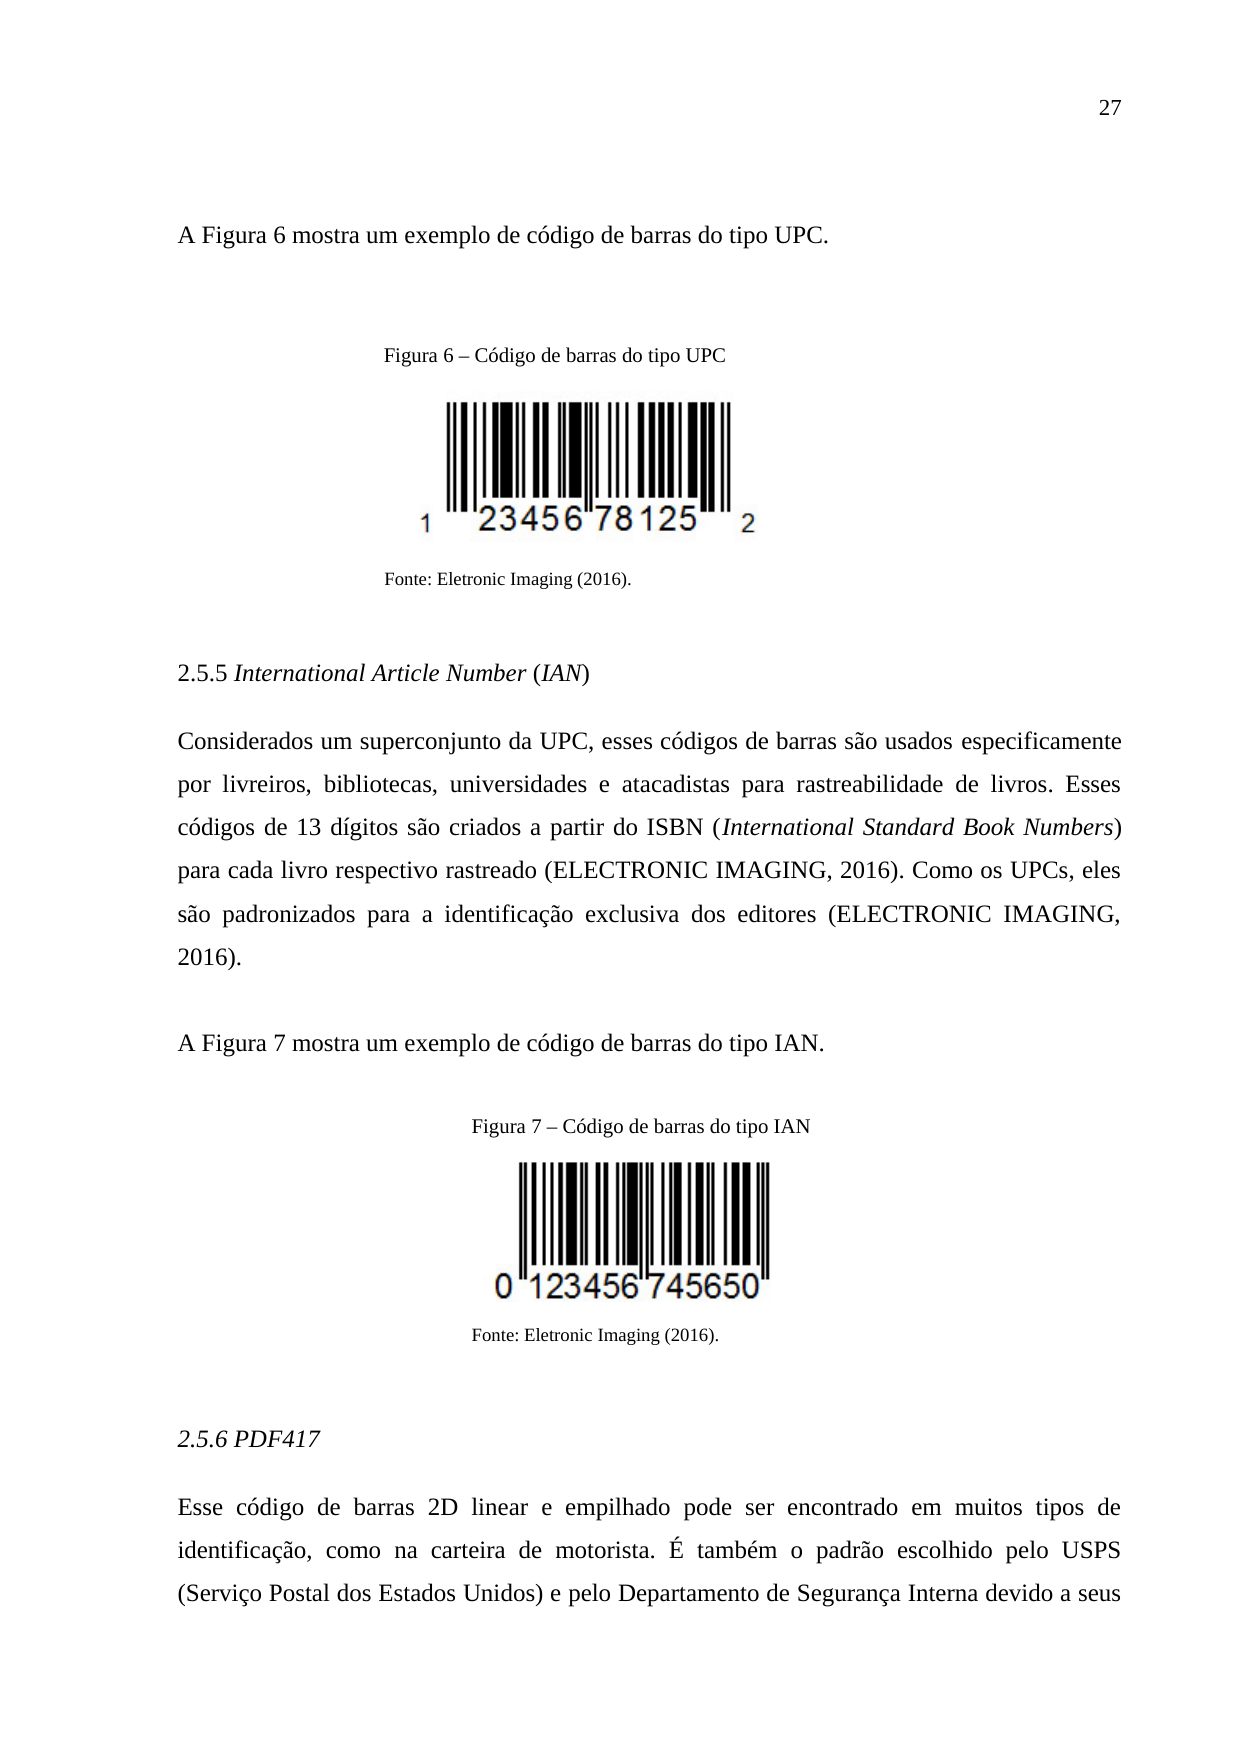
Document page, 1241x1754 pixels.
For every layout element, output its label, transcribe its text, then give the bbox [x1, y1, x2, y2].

text A Figura 6 mostra um exemplo de código de barras do tipo UPC. [177, 220, 1122, 249]
text Fonte: Eletronic Imaging (2016). [471, 1323, 1122, 1345]
text A Figura 7 mostra um exemplo de código de barras do tipo IAN. [177, 1028, 1122, 1057]
subtitle PDF417 [177, 1424, 1122, 1453]
text Figura 7 – Código de barras do tipo IAN [471, 1114, 1122, 1138]
picture [383, 379, 790, 556]
subtitle International Article Number (IAN) [177, 658, 1122, 687]
text Figura 6 – Código de barras do tipo UPC [383, 343, 1122, 367]
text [177, 1492, 1122, 1607]
text Considerados um superconjunto da UPC, esses códigos de barras são usados ​​especificamente por livreiros, bibliotecas, universidades e atacadistas para rastreabilidade de livros. Esses códigos de 13 dígitos são criados a partir do ISBN (International Standard Book Numbers) para cada livro respectivo rastreado (ELECTRONIC IMAGING, 2016). Como os UPCs, eles são padronizados para a identificação exclusiva dos editores (ELECTRONIC IMAGING, 2016). [177, 726, 1122, 971]
picture [471, 1150, 796, 1324]
text Fonte: Eletronic Imaging (2016). [384, 568, 1122, 590]
